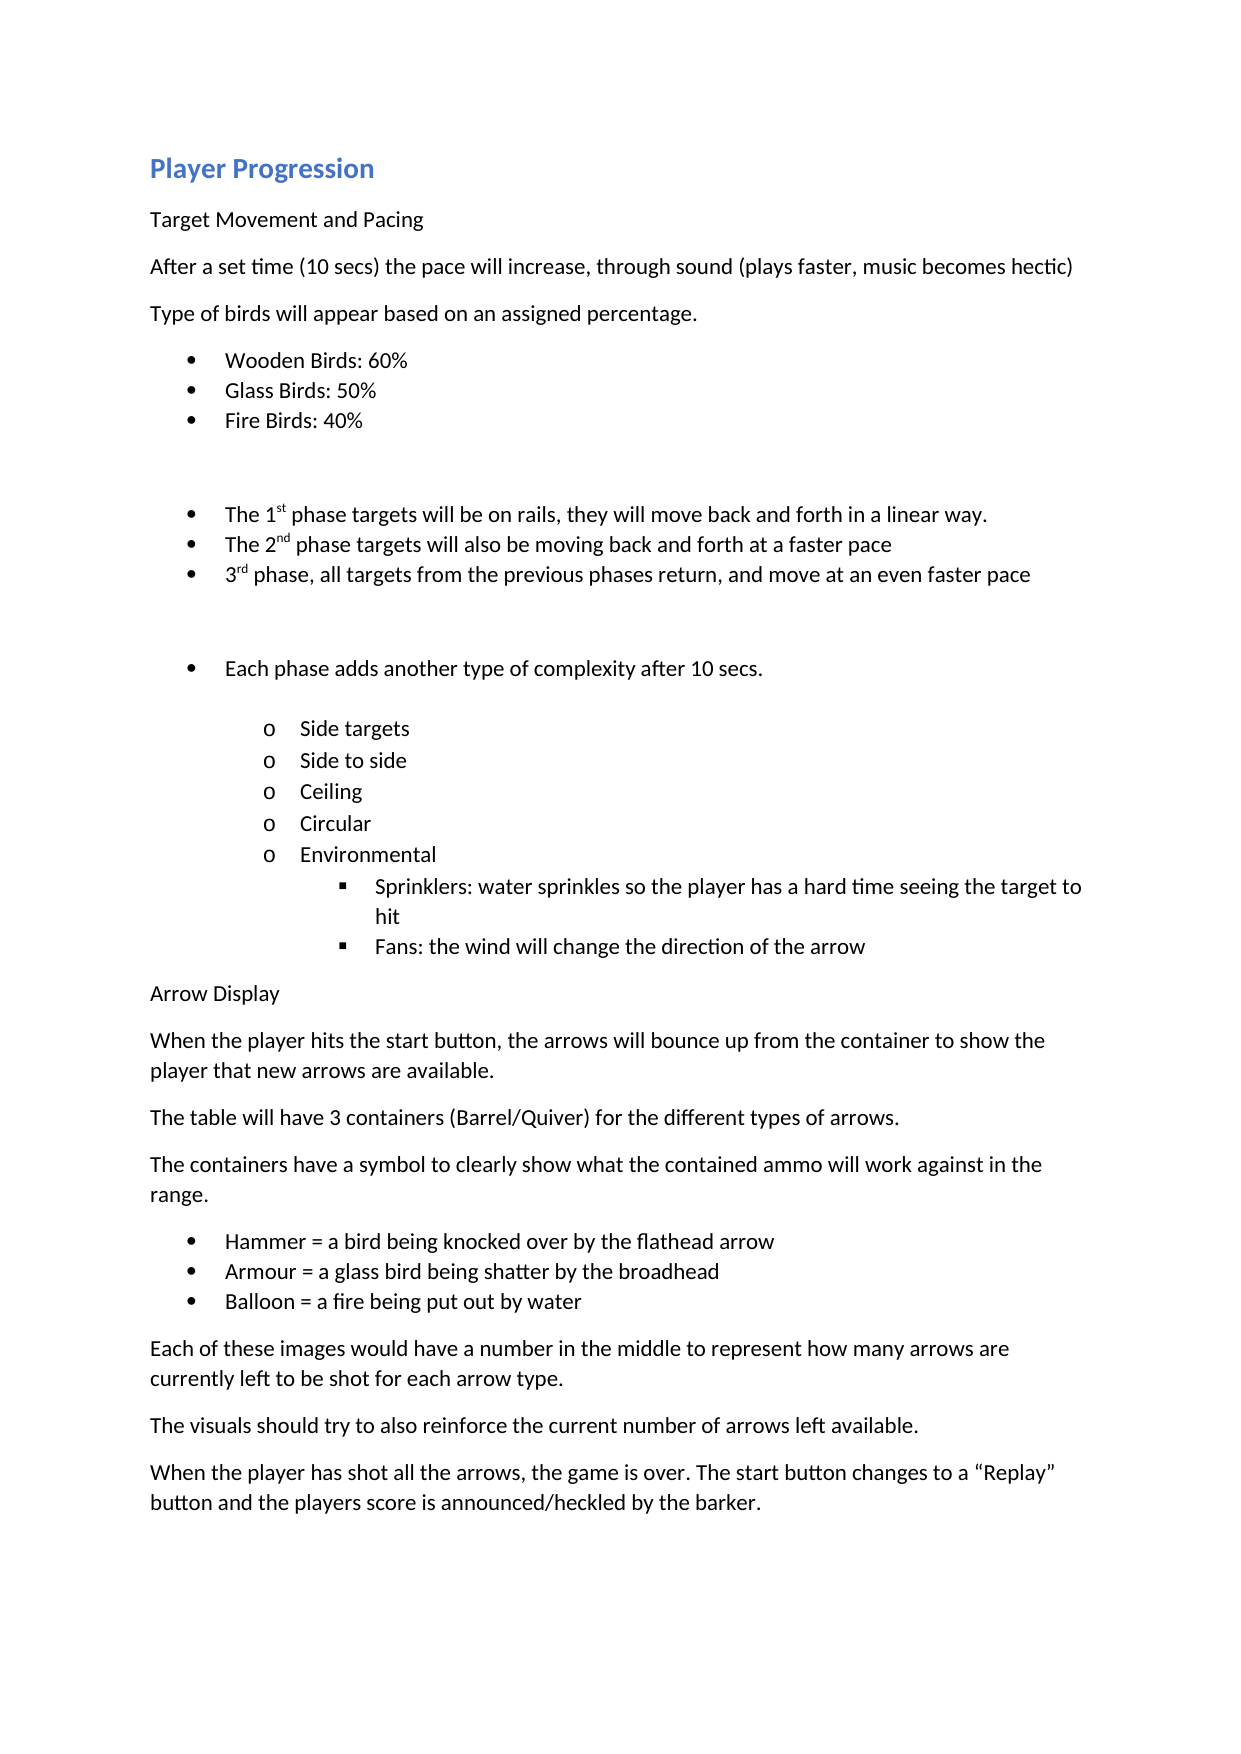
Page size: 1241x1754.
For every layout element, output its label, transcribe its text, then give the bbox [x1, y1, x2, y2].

text Player Progression [150, 150, 1090, 186]
text When the player hits the start button, the arrows will bounce up from the container to show the player that new arrows are available. [150, 1026, 1090, 1084]
list Fire Birds: 40% [187, 406, 1090, 434]
list Environmental [262, 840, 1090, 869]
text The containers have a symbol to clearly show what the contained ammo will work against in the range. [150, 1150, 1090, 1208]
text Arrow Display [150, 979, 1090, 1007]
text After a set time (10 secs) the pace will increase, through sound (plays faster, music becomes hectic) [150, 252, 1090, 280]
text Type of birds will appear based on an assigned percentage. [150, 299, 1090, 327]
list Fans: the wind will change the direction of the arrow [337, 932, 1090, 960]
text The visuals should try to also reinforce the current number of arrows left available. [150, 1411, 1090, 1439]
list Sprinklers: water sprinkles so the player has a hard time seeing the target to hit [337, 872, 1090, 930]
list Side targets [262, 714, 1090, 744]
list Glass Birds: 50% [187, 376, 1090, 404]
list Wooden Birds: 60% [187, 346, 1090, 374]
list Armour = a glass bird being shatter by the broadhead [187, 1257, 1090, 1285]
list Each phase adds another type of complexity after 10 secs. [187, 654, 1090, 682]
list Ceiling [262, 777, 1090, 807]
list The 2nd phase targets will also be moving back and forth at a faster pace [187, 530, 1090, 558]
text Each of these images would have a number in the middle to represent how many arrows are currently left to be shot for each arrow type. [150, 1334, 1090, 1392]
list Circular [262, 809, 1090, 838]
text The table will have 3 containers (Barrel/Quiver) for the different types of arrows. [150, 1103, 1090, 1131]
list Balloon = a fire being put out by water [187, 1287, 1090, 1315]
list The 1st phase targets will be on rails, they will move back and forth in a linear way. [187, 500, 1090, 528]
list Hammer = a bird being knocked over by the flathead arrow [187, 1227, 1090, 1255]
list 3rd phase, all targets from the previous phases return, and move at an even faster pace [187, 560, 1090, 588]
list Side to side [262, 746, 1090, 775]
text When the player has shot all the arrows, the game is over. The start button changes to a “Replay” button and the players score is announced/heckled by the barker. [150, 1458, 1090, 1516]
text Target Movement and Pacing [150, 205, 1090, 233]
